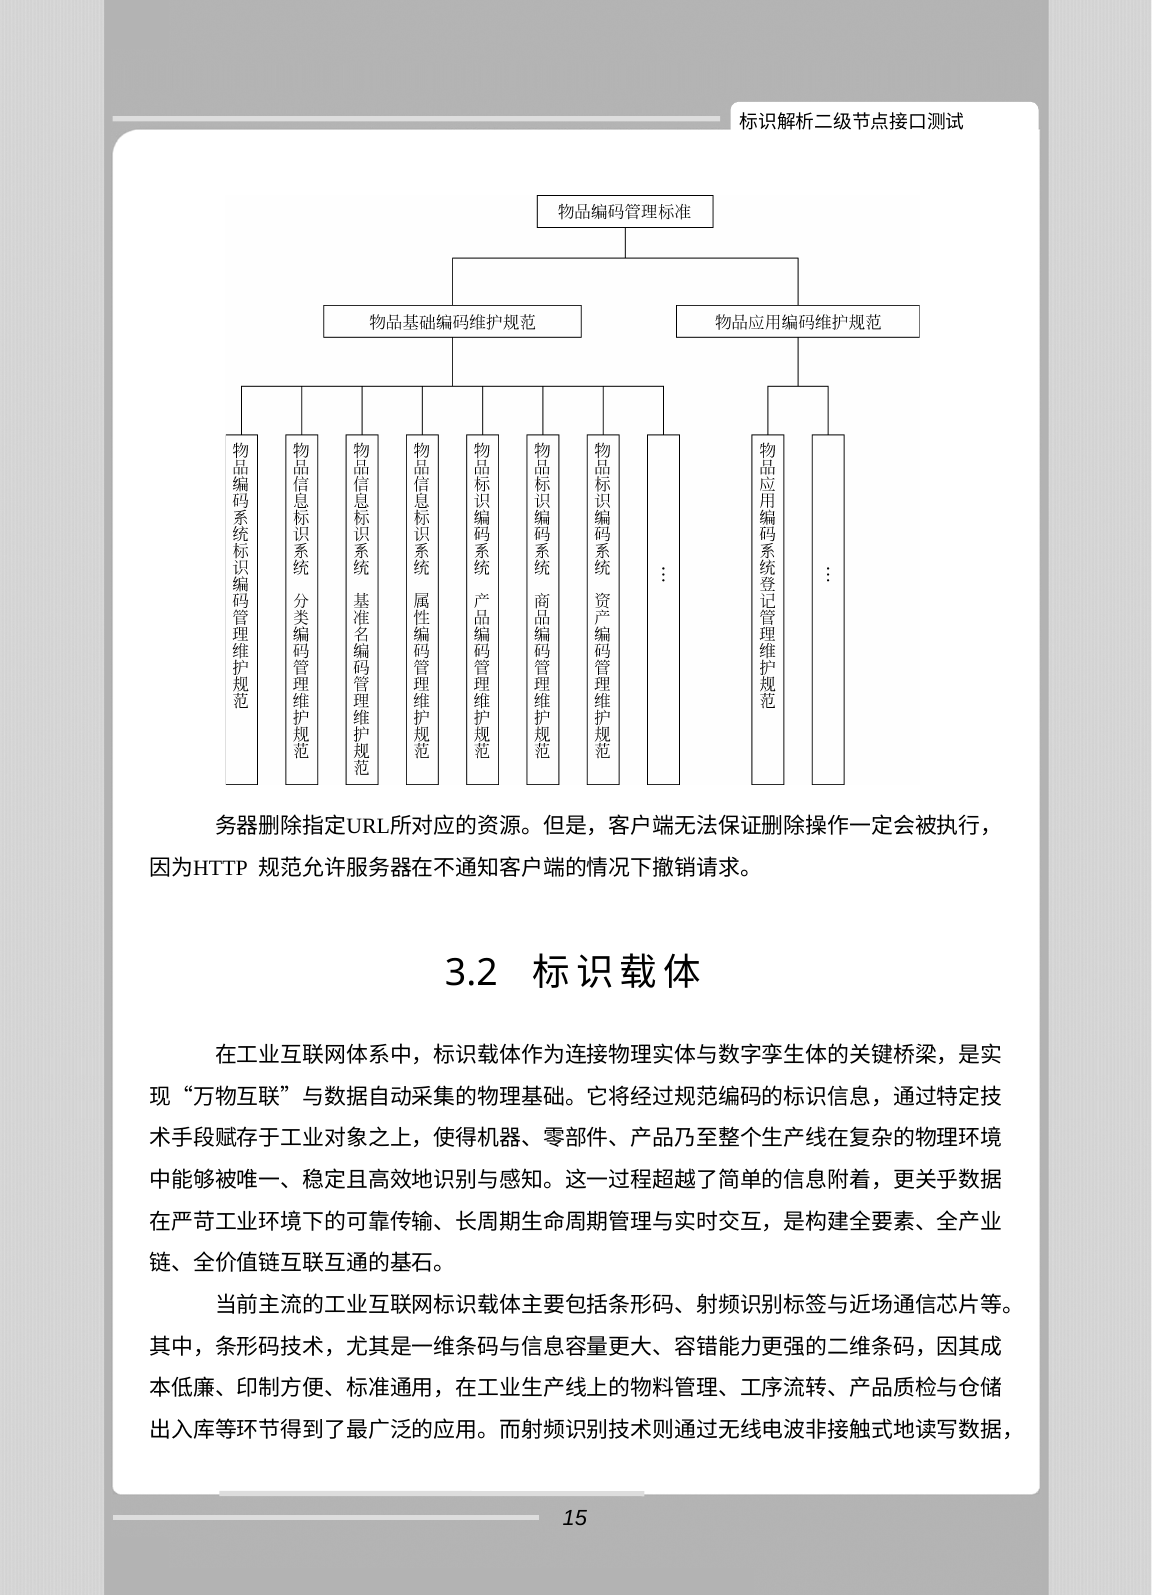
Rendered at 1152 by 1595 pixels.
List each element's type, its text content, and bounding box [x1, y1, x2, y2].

text 在工业互联网体系中，标识载体作为连接物理实体与数字孪生体的关键桥梁，是实现“万物互联”与数据自动采集的物理基础。它将经过规范编码的标识信息，通过特定技术手段赋存于工业对象之上，使得机器、零部件、产品乃至整个生产线在复杂的物理环境中能够被唯一、稳定且高效地识别与感知。这一过程超越了简单的信息附着，更关乎数据在严苛工业环境下的可靠传输、长周期生命周期管理与实时交互，是构建全要素、全产业链、全价值链互联互通的基石。 [149, 1032, 1002, 1282]
text 务器删除指定URL所对应的资源。但是，客户端无法保证删除操作一定会被执行，因为HTTP规范允许服务器在不通知客户端的情况下撤销请求。 [149, 803, 1002, 886]
subtitle 3.2 标识载体 [149, 928, 1002, 1011]
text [149, 1282, 1002, 1449]
picture [0, 0, 1152, 1595]
